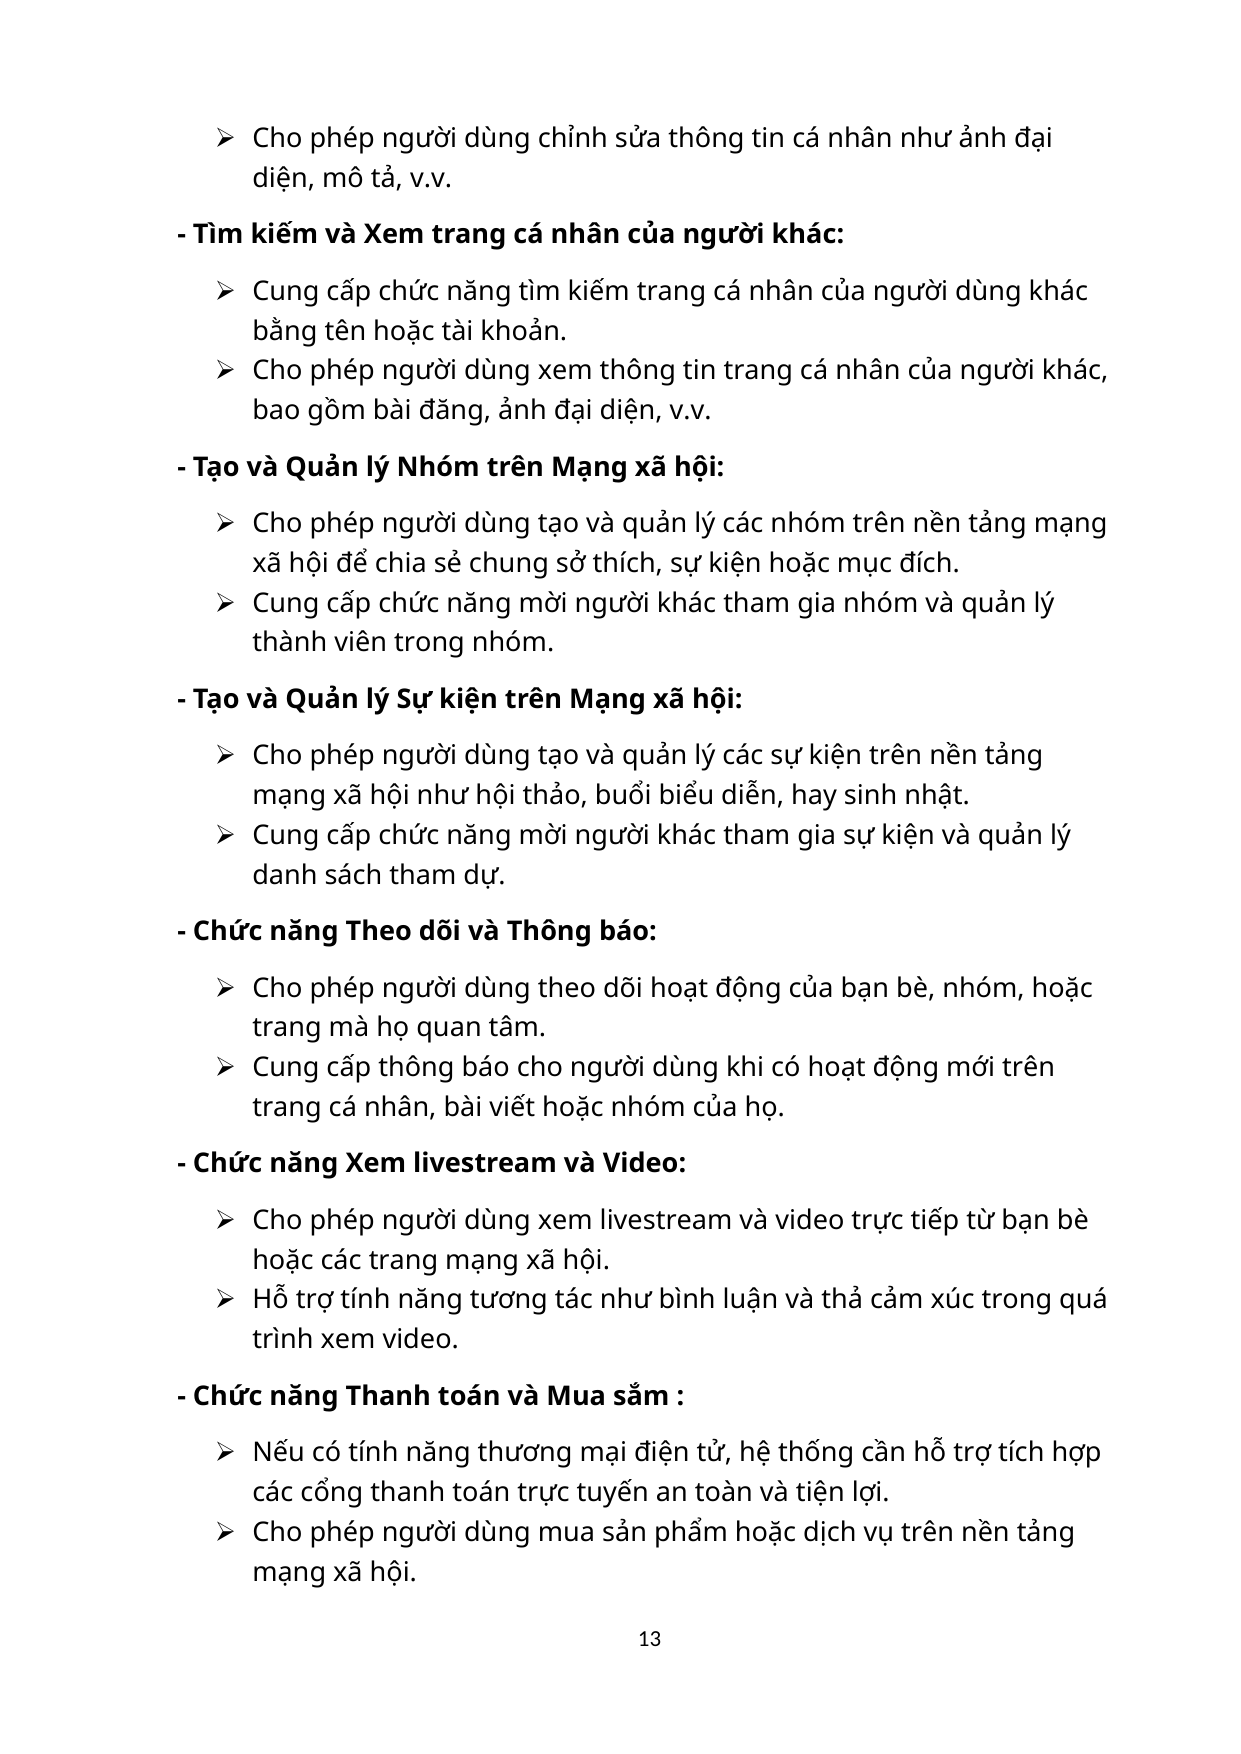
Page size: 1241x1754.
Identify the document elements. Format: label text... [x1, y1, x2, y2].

text - Tạo và Quản lý Sự kiện trên Mạng xã hội: [177, 679, 1122, 716]
text - Chức năng Xem livestream và Video: [177, 1144, 1122, 1181]
list Cung cấp chức năng mời người khác tham gia nhóm và quản lý thành viên trong nhóm. [214, 583, 1122, 660]
list Cho phép người dùng xem livestream và video trực tiếp từ bạn bè hoặc các trang mạng xã hội. [214, 1200, 1122, 1277]
list Cung cấp chức năng tìm kiếm trang cá nhân của người dùng khác bằng tên hoặc tài khoản. [214, 271, 1122, 348]
text - Chức năng Theo dõi và Thông báo: [177, 912, 1122, 948]
list Cho phép người dùng mua sản phẩm hoặc dịch vụ trên nền tảng mạng xã hội. [214, 1512, 1122, 1589]
list Cho phép người dùng tạo và quản lý các nhóm trên nền tảng mạng xã hội để chia sẻ chung sở thích, sự kiện hoặc mục đích. [214, 503, 1122, 580]
text - Tạo và Quản lý Nhóm trên Mạng xã hội: [177, 447, 1122, 484]
list Cho phép người dùng chỉnh sửa thông tin cá nhân như ảnh đại diện, mô tả, v.v. [214, 118, 1122, 195]
text - Chức năng Thanh toán và Mua sắm : [177, 1376, 1122, 1413]
list Cung cấp chức năng mời người khác tham gia sự kiện và quản lý danh sách tham dự. [214, 815, 1122, 892]
text - Tìm kiếm và Xem trang cá nhân của người khác: [177, 215, 1122, 252]
list Cho phép người dùng xem thông tin trang cá nhân của người khác, bao gồm bài đăng, ảnh đại diện, v.v. [214, 351, 1122, 427]
list Cho phép người dùng theo dõi hoạt động của bạn bè, nhóm, hoặc trang mà họ quan tâm. [214, 968, 1122, 1045]
list Cung cấp thông báo cho người dùng khi có hoạt động mới trên trang cá nhân, bài viết hoặc nhóm của họ. [214, 1048, 1122, 1124]
list Cho phép người dùng tạo và quản lý các sự kiện trên nền tảng mạng xã hội như hội thảo, buổi biểu diễn, hay sinh nhật. [214, 736, 1122, 812]
list Nếu có tính năng thương mại điện tử, hệ thống cần hỗ trợ tích hợp các cổng thanh toán trực tuyến an toàn và tiện lợi. [214, 1433, 1122, 1509]
list Hỗ trợ tính năng tương tác như bình luận và thả cảm xúc trong quá trình xem video. [214, 1280, 1122, 1357]
